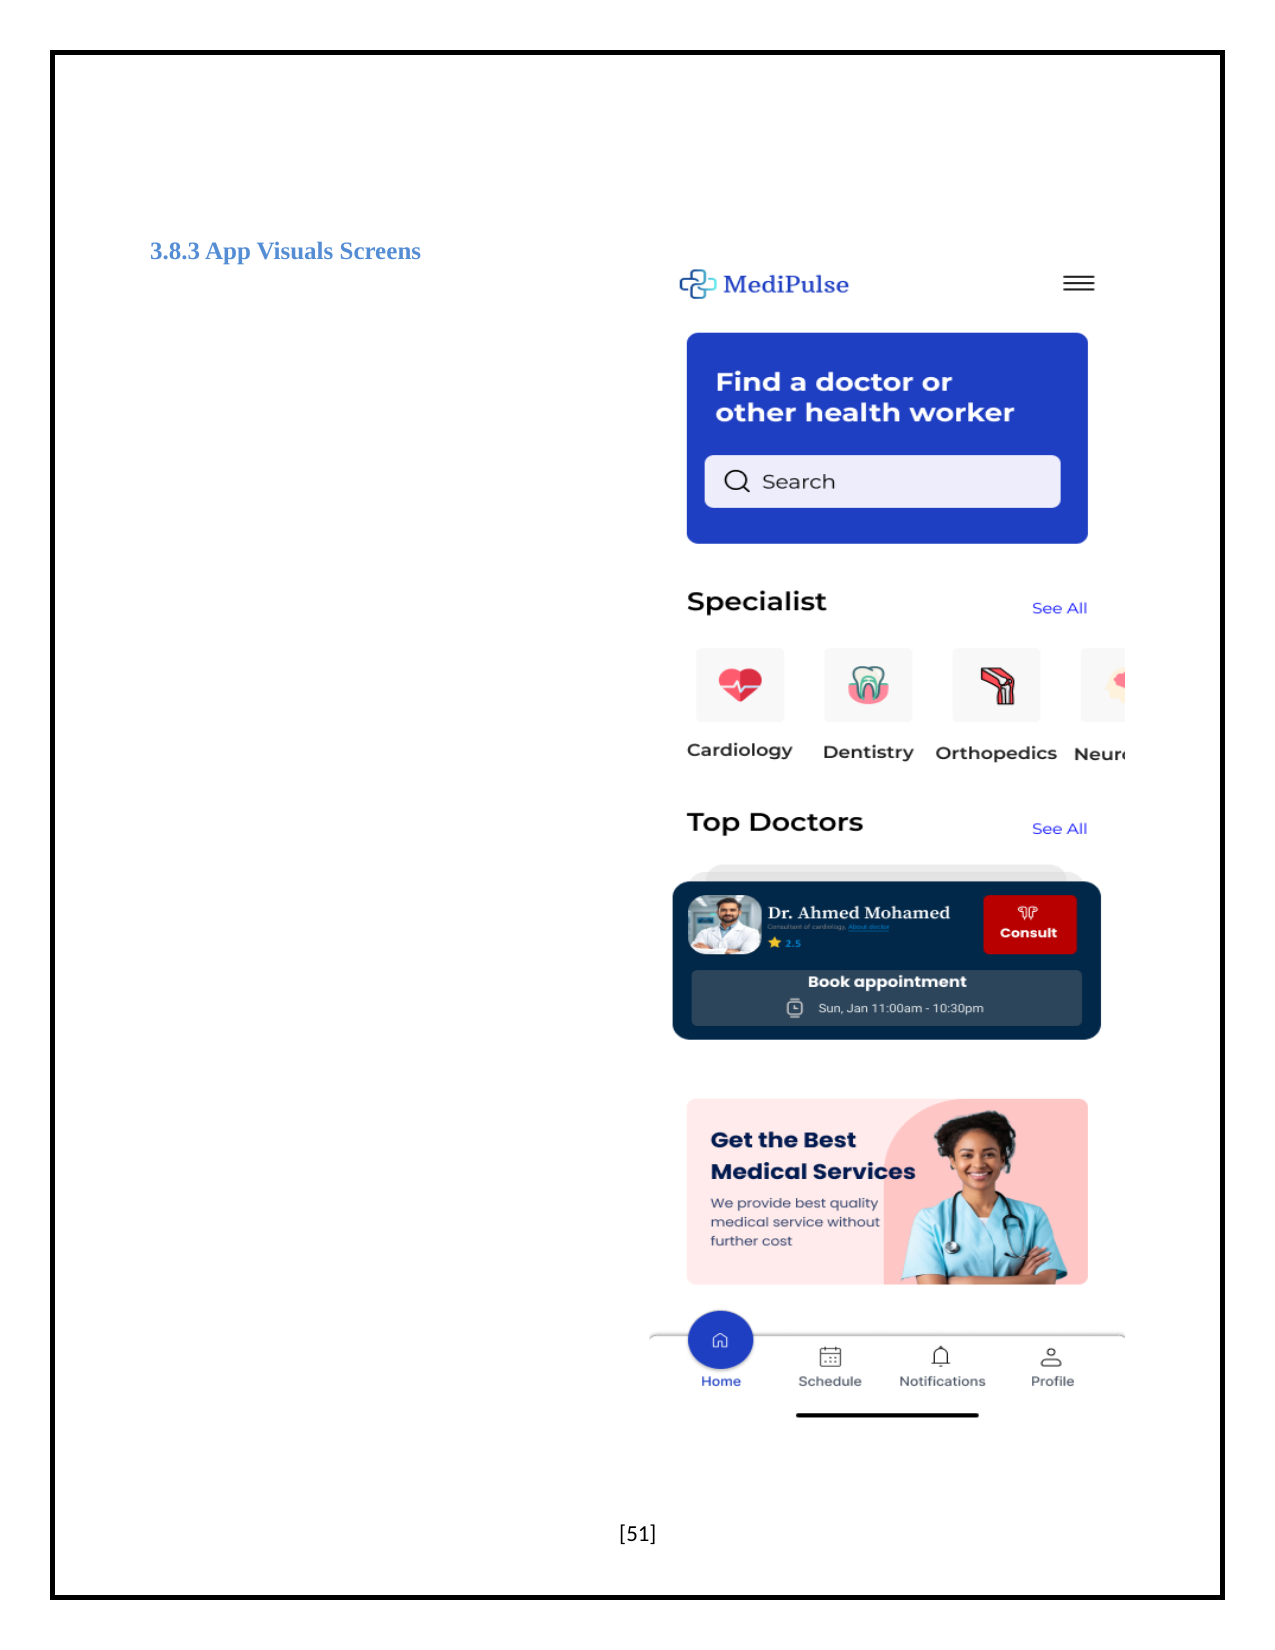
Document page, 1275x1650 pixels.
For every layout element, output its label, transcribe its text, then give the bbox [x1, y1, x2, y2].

text 3.8.3 App Visuals Screens [150, 236, 649, 265]
picture [649, 223, 1125, 1427]
